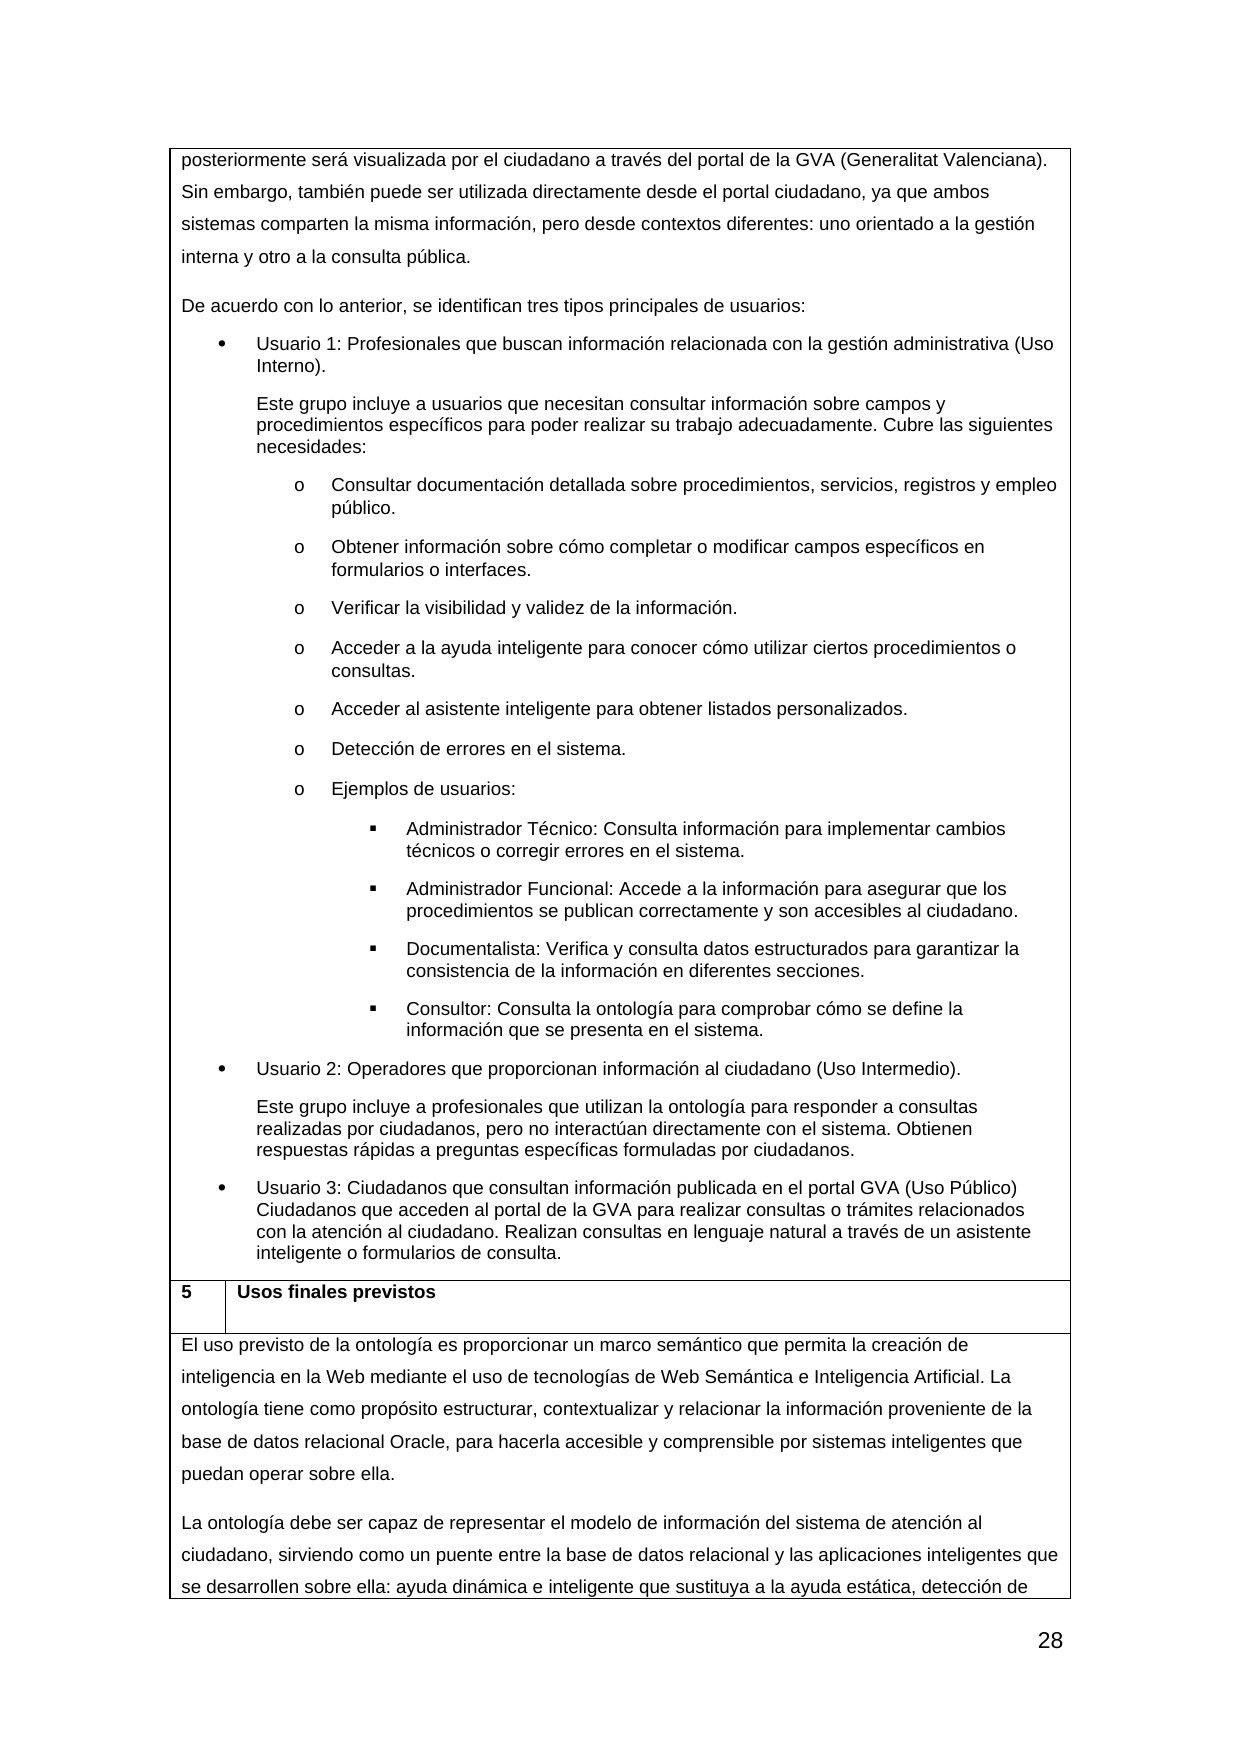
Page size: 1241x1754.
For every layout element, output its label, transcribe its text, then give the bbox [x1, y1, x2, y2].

table_cell 5 [171, 1281, 225, 1333]
table_cell Usos finales previstos [226, 1281, 1070, 1333]
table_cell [171, 1334, 1070, 1598]
